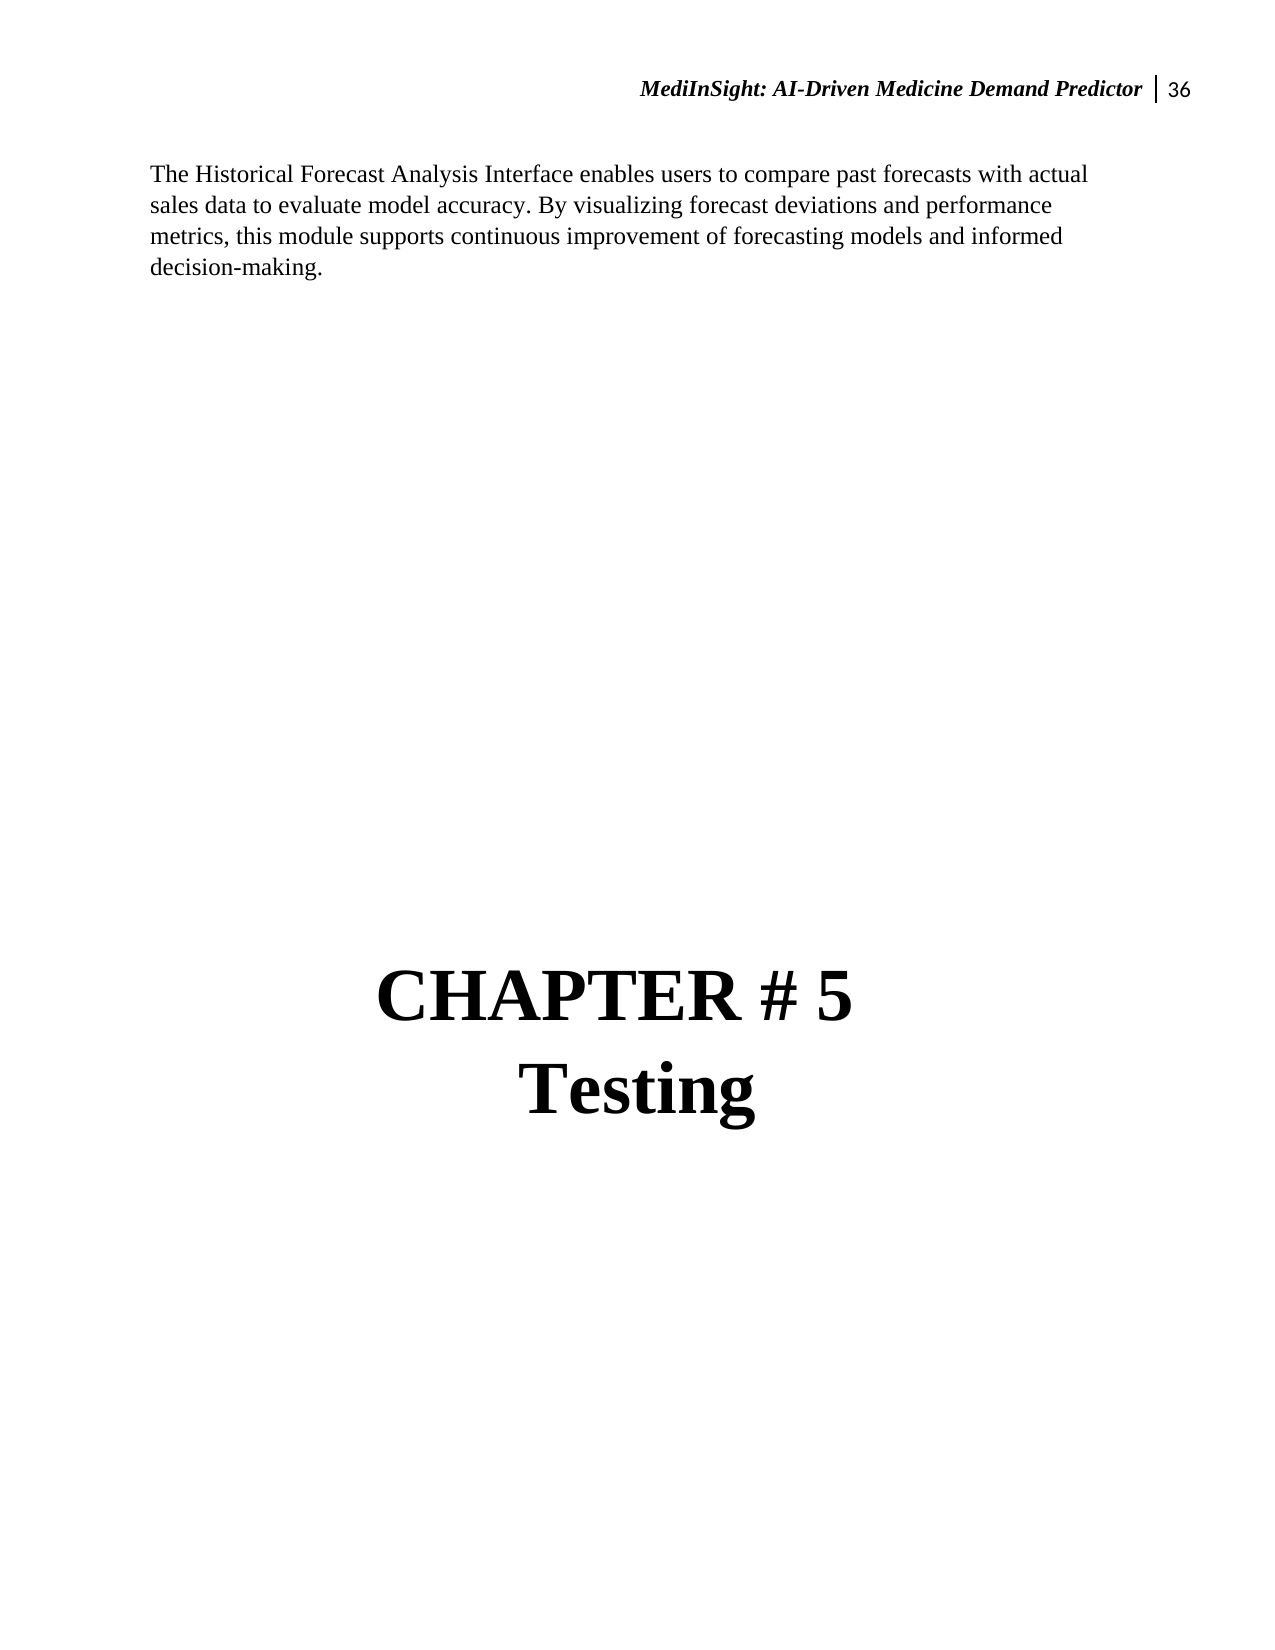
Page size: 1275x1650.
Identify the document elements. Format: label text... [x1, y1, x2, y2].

text Testing [150, 1043, 1125, 1130]
subtitle CHAPTER # 5 [300, 950, 1125, 1037]
text The Historical Forecast Analysis Interface enables users to compare past forecasts with actual sales data to evaluate model accuracy. By visualizing forecast deviations and performance metrics, this module supports continuous improvement of forecasting models and informed decision-making. [150, 159, 1125, 281]
